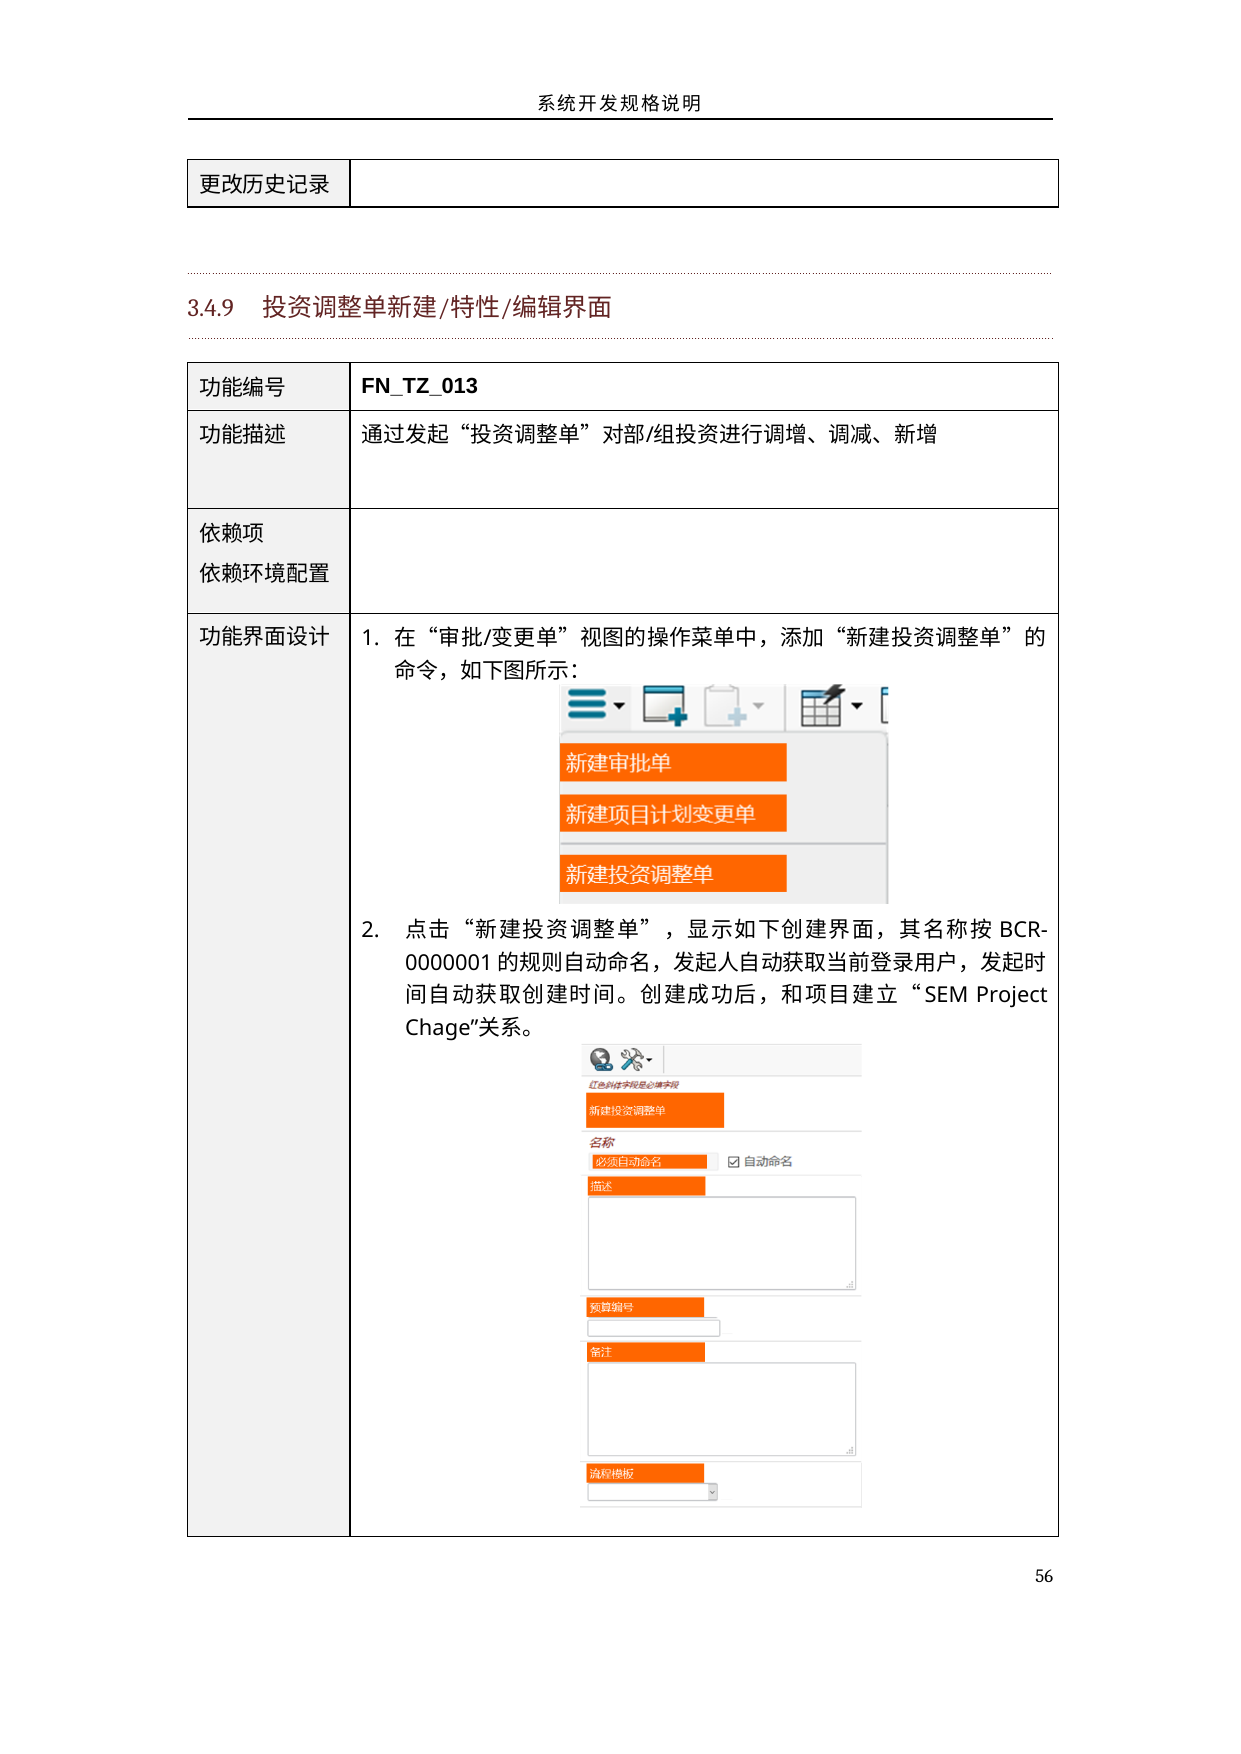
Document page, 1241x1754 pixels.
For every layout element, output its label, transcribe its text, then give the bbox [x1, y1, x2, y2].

table_cell [351, 509, 1058, 612]
picture [580, 1042, 862, 1508]
table_cell 功能描述 [188, 411, 349, 508]
table_cell 依赖项 依赖环境配置 [188, 509, 349, 612]
table_cell 更改历史记录 [188, 160, 349, 206]
table_header FN_TZ_013 [351, 363, 1058, 409]
picture [553, 684, 889, 904]
table_header 功能编号 [188, 363, 349, 409]
table_cell 功能界面设计 [188, 614, 349, 1536]
subtitle 投资调整单新建/特性/编辑界面 [187, 272, 1053, 339]
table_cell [351, 614, 1058, 1536]
table_cell 通过发起“投资调整单”对部/组投资进行调增、调减、新增 [351, 411, 1058, 508]
table_cell [351, 160, 1058, 206]
